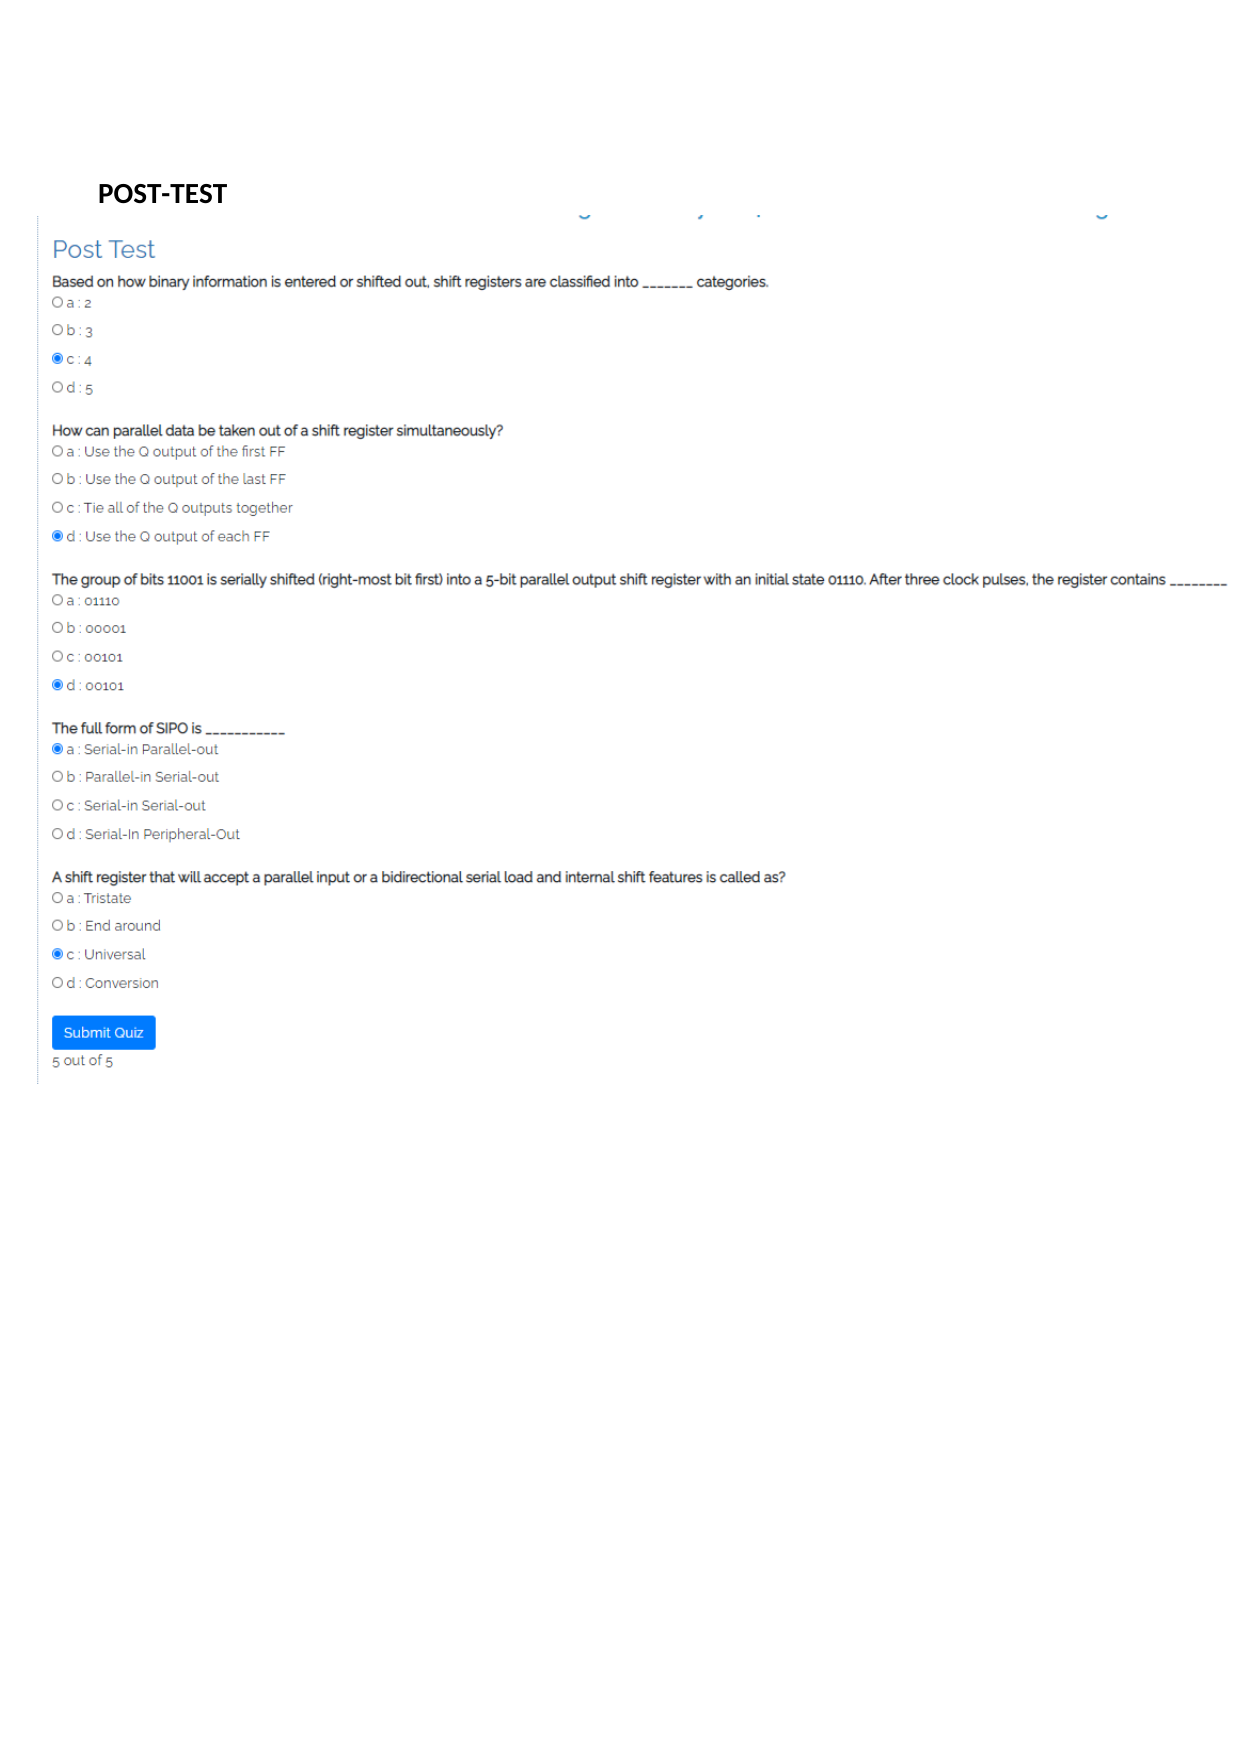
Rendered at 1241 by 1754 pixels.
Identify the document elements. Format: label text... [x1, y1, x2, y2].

picture [18, 215, 1230, 1084]
text POST-TEST [98, 175, 1152, 211]
